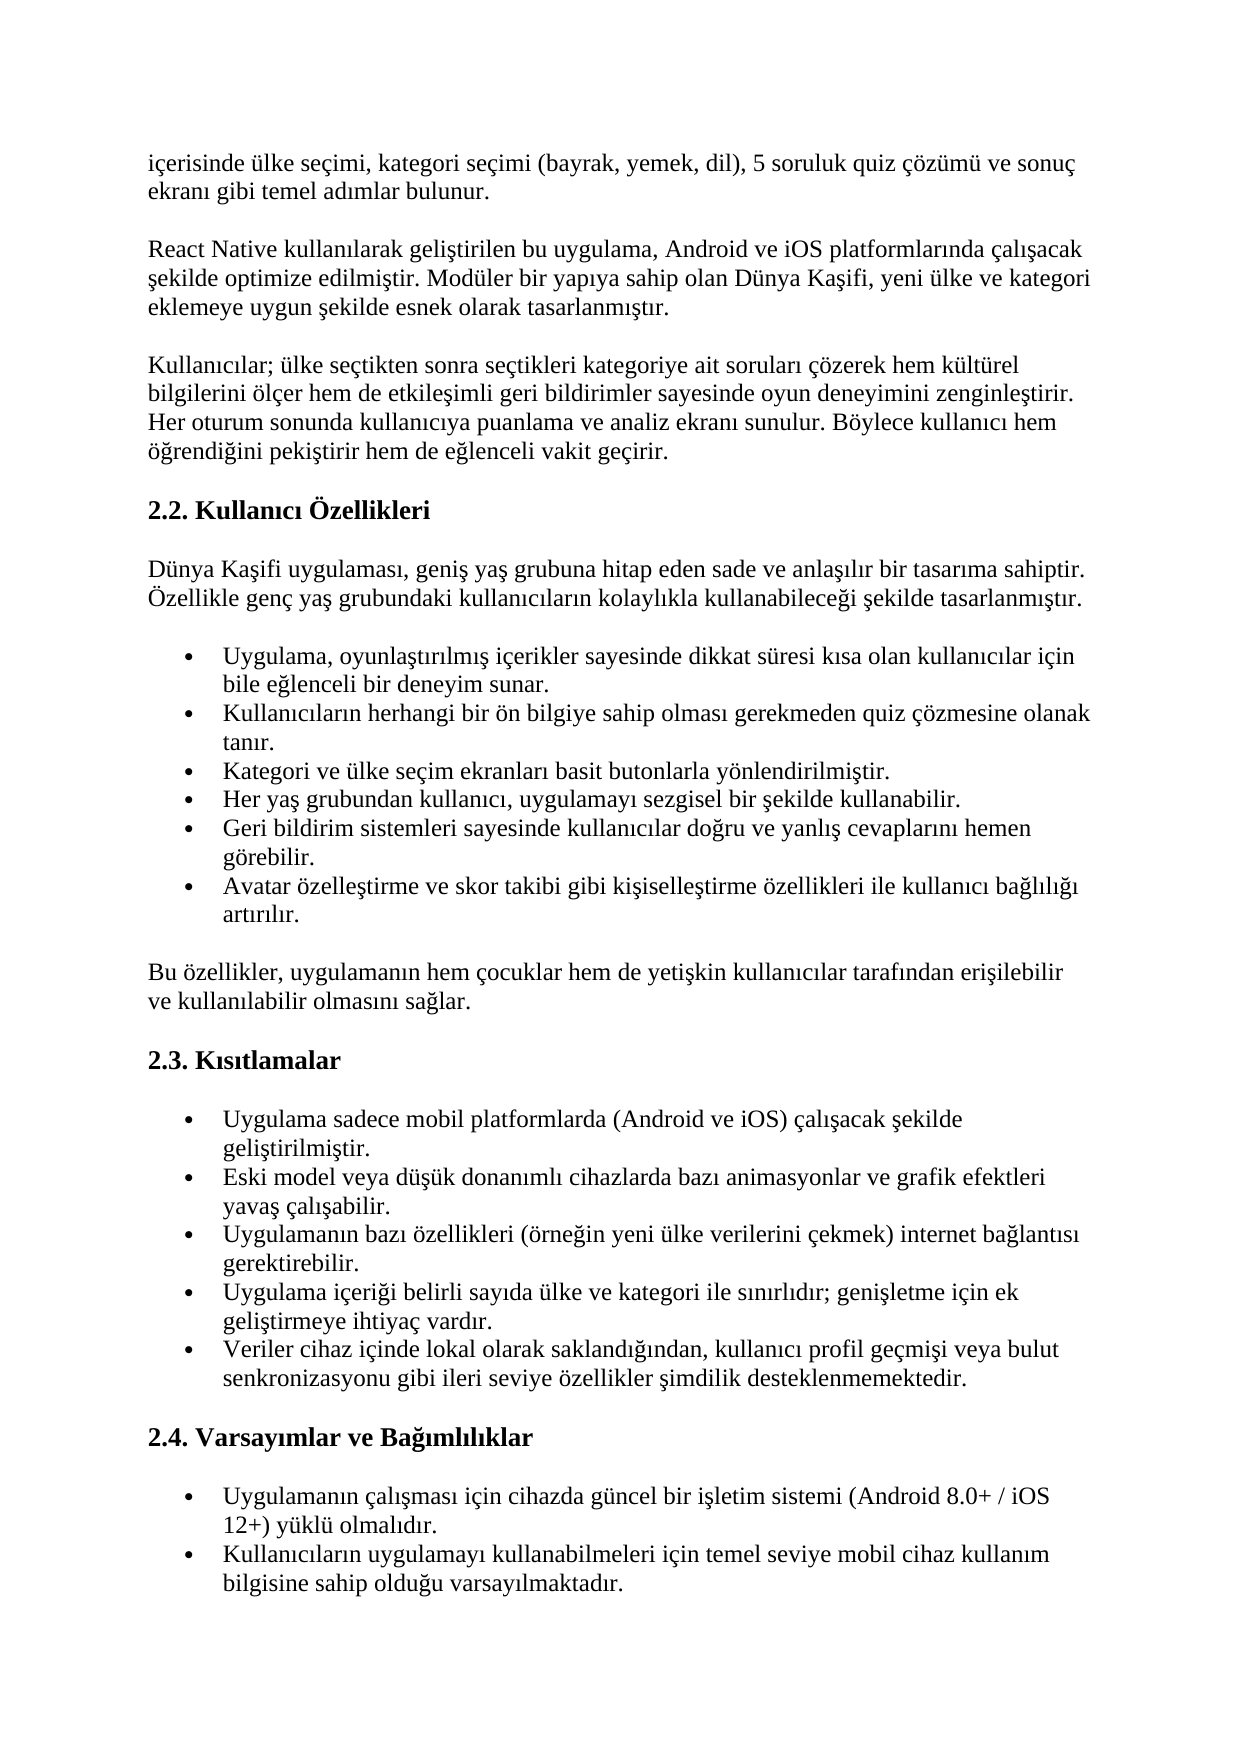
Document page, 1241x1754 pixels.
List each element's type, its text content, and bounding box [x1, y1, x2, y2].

list Kullanıcıların uygulamayı kullanabilmeleri için temel seviye mobil cihaz kullanım bilgisine sahip olduğu varsayılmaktadır. [185, 1539, 1093, 1596]
list Uygulama içeriği belirli sayıda ülke ve kategori ile sınırlıdır; genişletme için ek geliştirmeye ihtiyaç vardır. [185, 1277, 1093, 1334]
text Bu özellikler, uygulamanın hem çocuklar hem de yetişkin kullanıcılar tarafından erişilebilir ve kullanılabilir olmasını sağlar. [148, 957, 1093, 1015]
list Kategori ve ülke seçim ekranları basit butonlarla yönlendirilmiştir. [185, 756, 1093, 784]
list Uygulama sadece mobil platformlarda (Android ve iOS) çalışacak şekilde geliştirilmiştir. [185, 1104, 1093, 1162]
text 2.4. Varsayımlar ve Bağımlılıklar [148, 1421, 1093, 1452]
list Uygulama, oyunlaştırılmış içerikler sayesinde dikkat süresi kısa olan kullanıcılar için bile eğlenceli bir deneyim sunar. [185, 641, 1093, 698]
text Kullanıcılar; ülke seçtikten sonra seçtikleri kategoriye ait soruları çözerek hem kültürel bilgilerini ölçer hem de etkileşimli geri bildirimler sayesinde oyun deneyimini zenginleştirir. Her oturum sonunda kullanıcıya puanlama ve analiz ekranı sunulur. Böylece kullanıcı hem öğrendiğini pekiştirir hem de eğlenceli vakit geçirir. [148, 350, 1093, 465]
text 2.3. Kısıtlamalar [148, 1044, 1093, 1075]
list Geri bildirim sistemleri sayesinde kullanıcılar doğru ve yanlış cevaplarını hemen görebilir. [185, 813, 1093, 871]
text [148, 148, 1093, 205]
text 2.2. Kullanıcı Özellikleri [148, 494, 1093, 525]
list Uygulamanın bazı özellikleri (örneğin yeni ülke verilerini çekmek) internet bağlantısı gerektirebilir. [185, 1219, 1093, 1277]
list Uygulamanın çalışması için cihazda güncel bir işletim sistemi (Android 8.0+ / iOS 12+) yüklü olmalıdır. [185, 1481, 1093, 1539]
list Eski model veya düşük donanımlı cihazlarda bazı animasyonlar ve grafik efektleri yavaş çalışabilir. [185, 1162, 1093, 1219]
list Avatar özelleştirme ve skor takibi gibi kişiselleştirme özellikleri ile kullanıcı bağlılığı artırılır. [185, 871, 1093, 928]
list Kullanıcıların herhangi bir ön bilgiye sahip olması gerekmeden quiz çözmesine olanak tanır. [185, 698, 1093, 756]
text React Native kullanılarak geliştirilen bu uygulama, Android ve iOS platformlarında çalışacak şekilde optimize edilmiştir. Modüler bir yapıya sahip olan Dünya Kaşifi, yeni ülke ve kategori eklemeye uygun şekilde esnek olarak tasarlanmıştır. [148, 234, 1093, 321]
list Her yaş grubundan kullanıcı, uygulamayı sezgisel bir şekilde kullanabilir. [185, 784, 1093, 813]
text Dünya Kaşifi uygulaması, geniş yaş grubuna hitap eden sade ve anlaşılır bir tasarıma sahiptir. Özellikle genç yaş grubundaki kullanıcıların kolaylıkla kullanabileceği şekilde tasarlanmıştır. [148, 554, 1093, 612]
list Veriler cihaz içinde lokal olarak saklandığından, kullanıcı profil geçmişi veya bulut senkronizasyonu gibi ileri seviye özellikler şimdilik desteklenmemektedir. [185, 1334, 1093, 1392]
